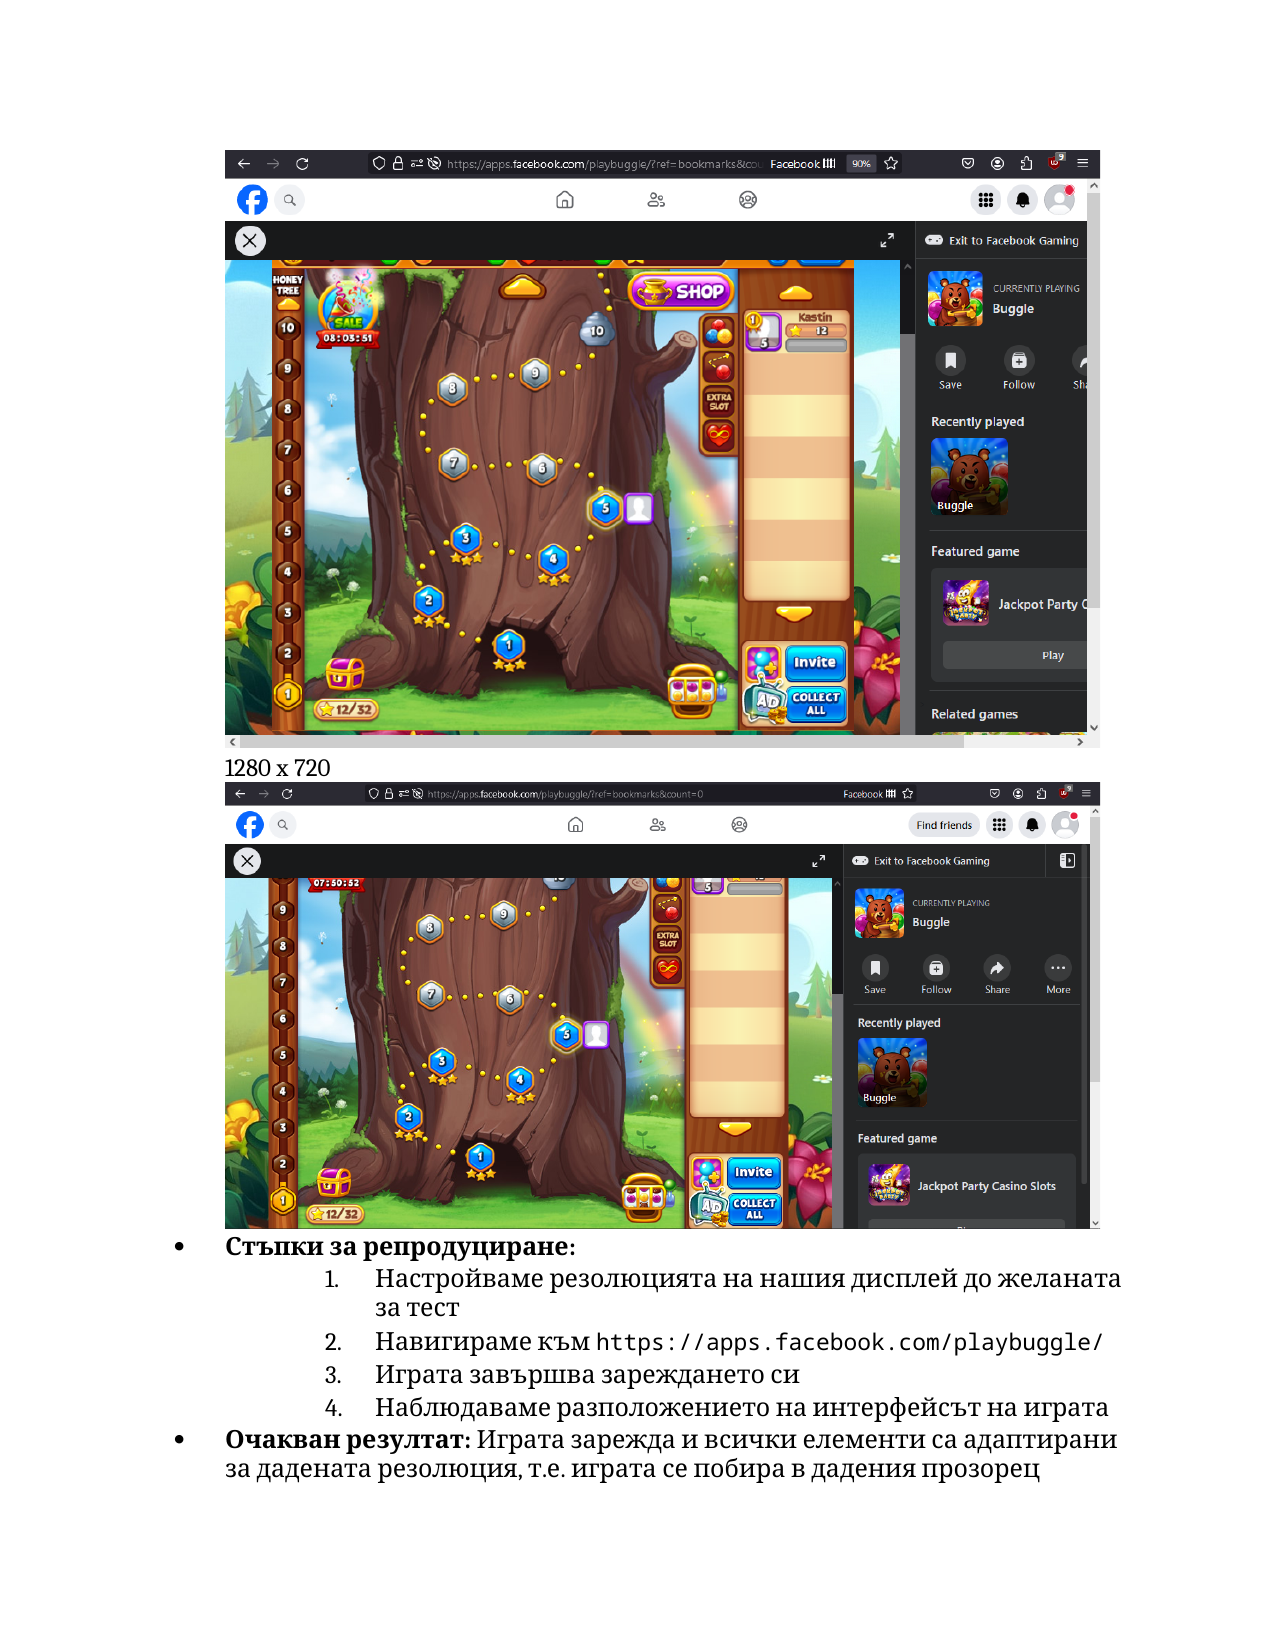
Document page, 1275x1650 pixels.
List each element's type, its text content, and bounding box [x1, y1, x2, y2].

list Наблюдаваме разположението на интерфейсът на играта [325, 1394, 1125, 1422]
list Играта завършва зареждането си [325, 1361, 1125, 1390]
list Очакван резултат: Играта зарежда и всички елементи са адаптирани за дадената резолюция, т.е. играта се побира в дадения прозорец [175, 1426, 1125, 1484]
list Стъпки за репродуциране: [175, 1232, 1125, 1261]
picture [225, 782, 1100, 1229]
picture [225, 150, 1100, 748]
list Настройваме резолюцията на нашия дисплей до желаната за тест [325, 1265, 1125, 1322]
list Навигираме към https://apps.facebook.com/playbuggle/ [325, 1326, 1125, 1357]
